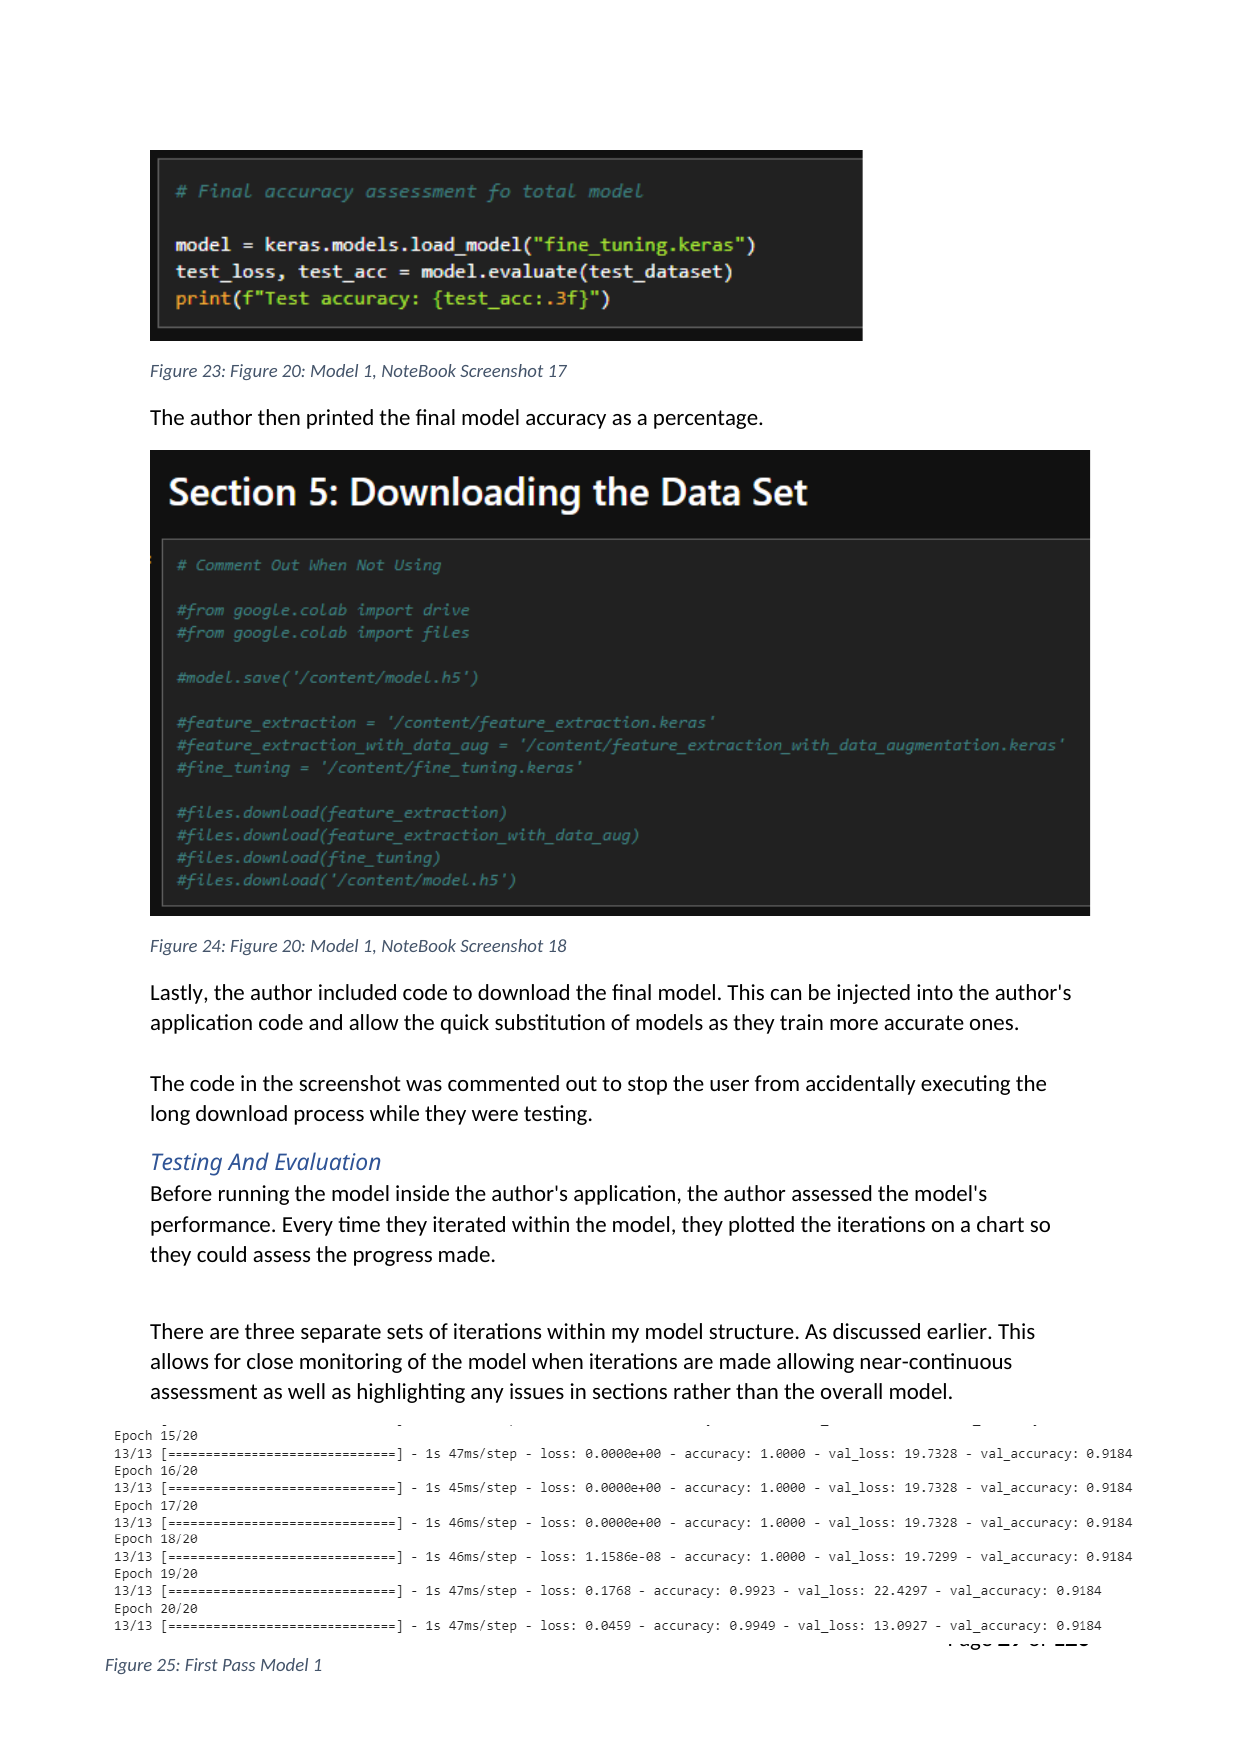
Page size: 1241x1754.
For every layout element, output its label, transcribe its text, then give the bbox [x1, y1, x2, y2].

picture [150, 450, 1091, 916]
picture [104, 1425, 1158, 1644]
text Before running the model inside the author's application, the author assessed the model's performance. Every time they iterated within the model, they plotted the iterations on a chart so they could assess the progress made. [150, 1179, 1090, 1298]
text There are three separate sets of iterations within my model structure. As discussed earlier. This allows for close monitoring of the model when iterations are made allowing near-continuous assessment as well as highlighting any issues in sections rather than the overall model. [150, 1317, 1090, 1406]
picture [150, 150, 863, 341]
text Lastly, the author included code to download the final model. This can be injected into the author's application code and allow the quick substitution of models as they train more accurate ones. The code in the screenshot was commented out to stop the user from accidentally executing the long download process while they were testing. [150, 978, 1090, 1127]
subtitle Testing And Evaluation [150, 1146, 1090, 1177]
text The author then printed the final model accuracy as a percentage. [150, 403, 1090, 431]
